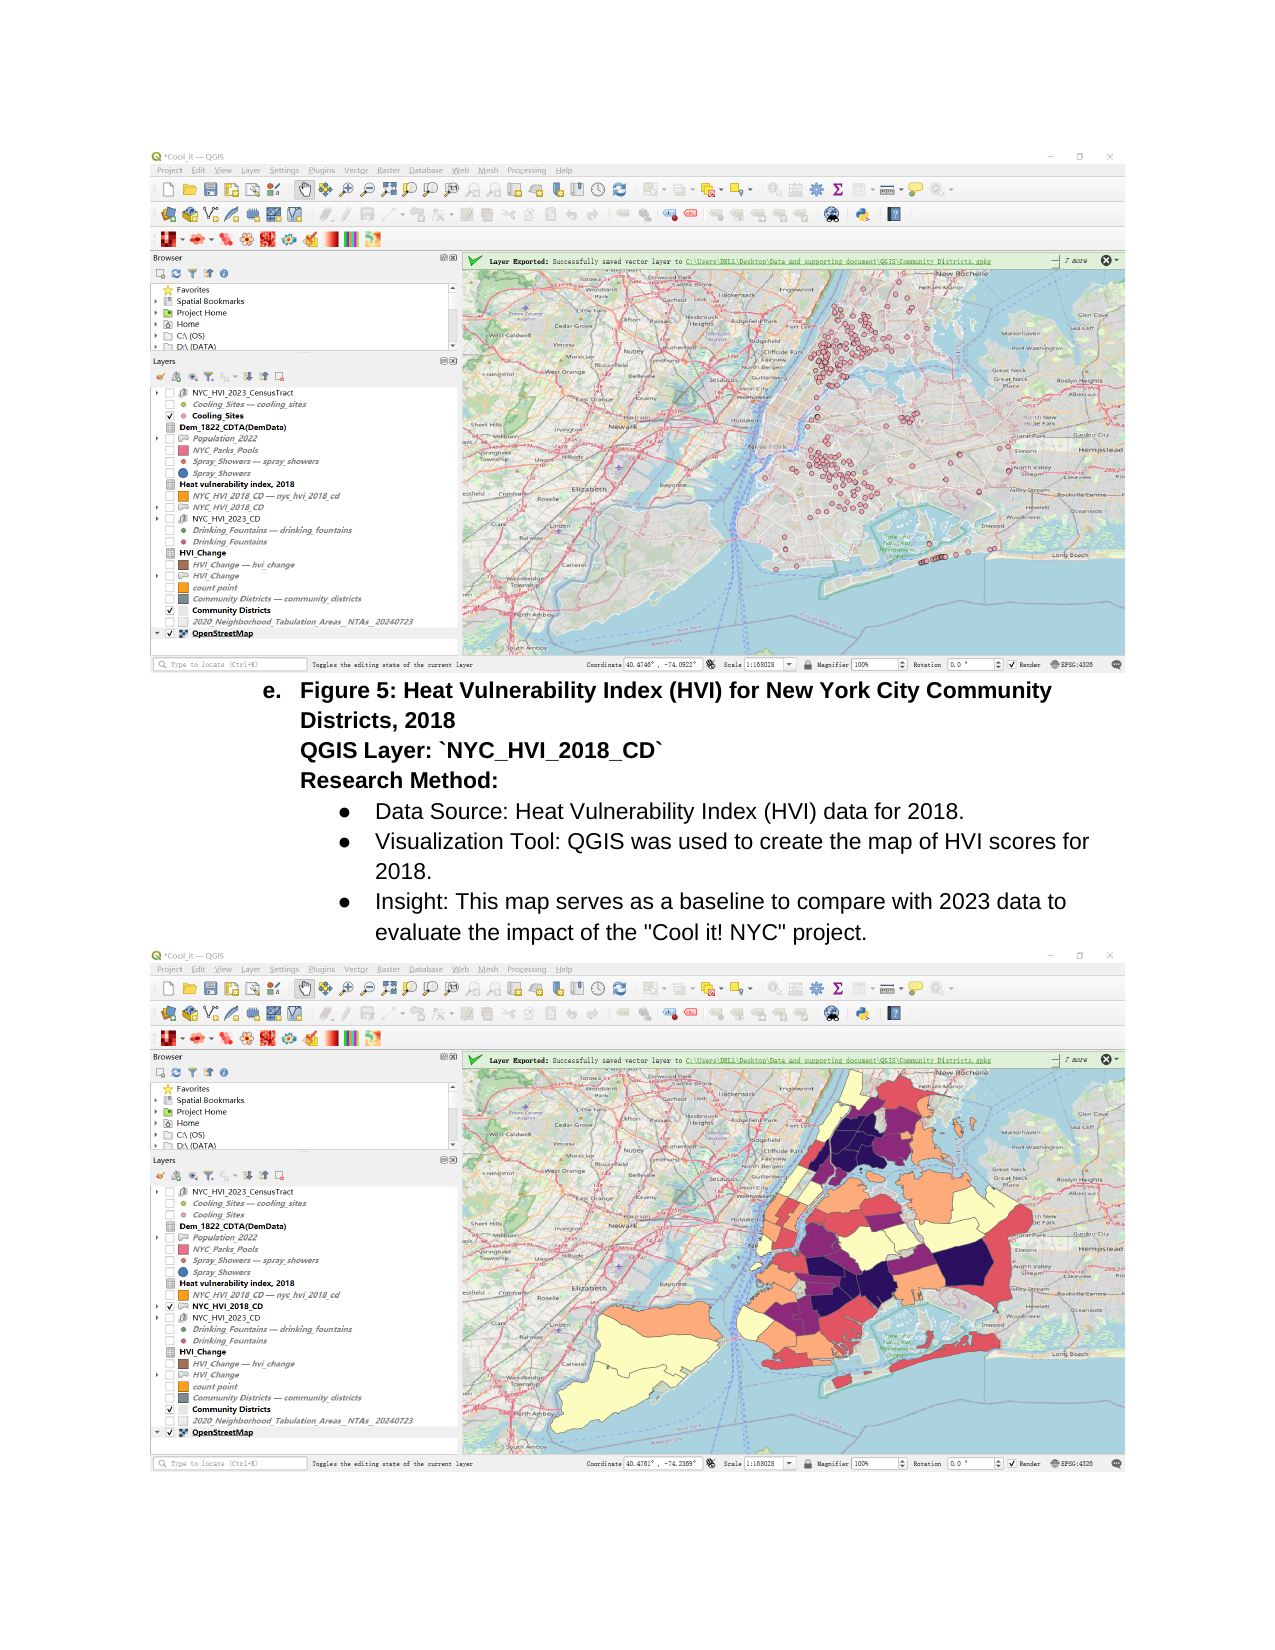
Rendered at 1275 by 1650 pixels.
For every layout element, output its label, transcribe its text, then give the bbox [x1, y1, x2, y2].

picture [150, 948, 1125, 1472]
list Insight: This map serves as a baseline to compare with 2023 data to evaluate the impact of the "Cool it! NYC" project. [337, 888, 1125, 945]
list Figure 5: Heat Vulnerability Index (HVI) for New York City Community Districts, 2018 [262, 677, 1125, 733]
text QGIS Layer: `NYC_HVI_2018_CD` [300, 737, 1125, 763]
list Data Source: Heat Vulnerability Index (HVI) data for 2018. [337, 798, 1125, 824]
text Research Method: [300, 767, 1125, 794]
picture [150, 150, 1125, 673]
list Visualization Tool: QGIS was used to create the map of HVI scores for 2018. [337, 828, 1125, 884]
